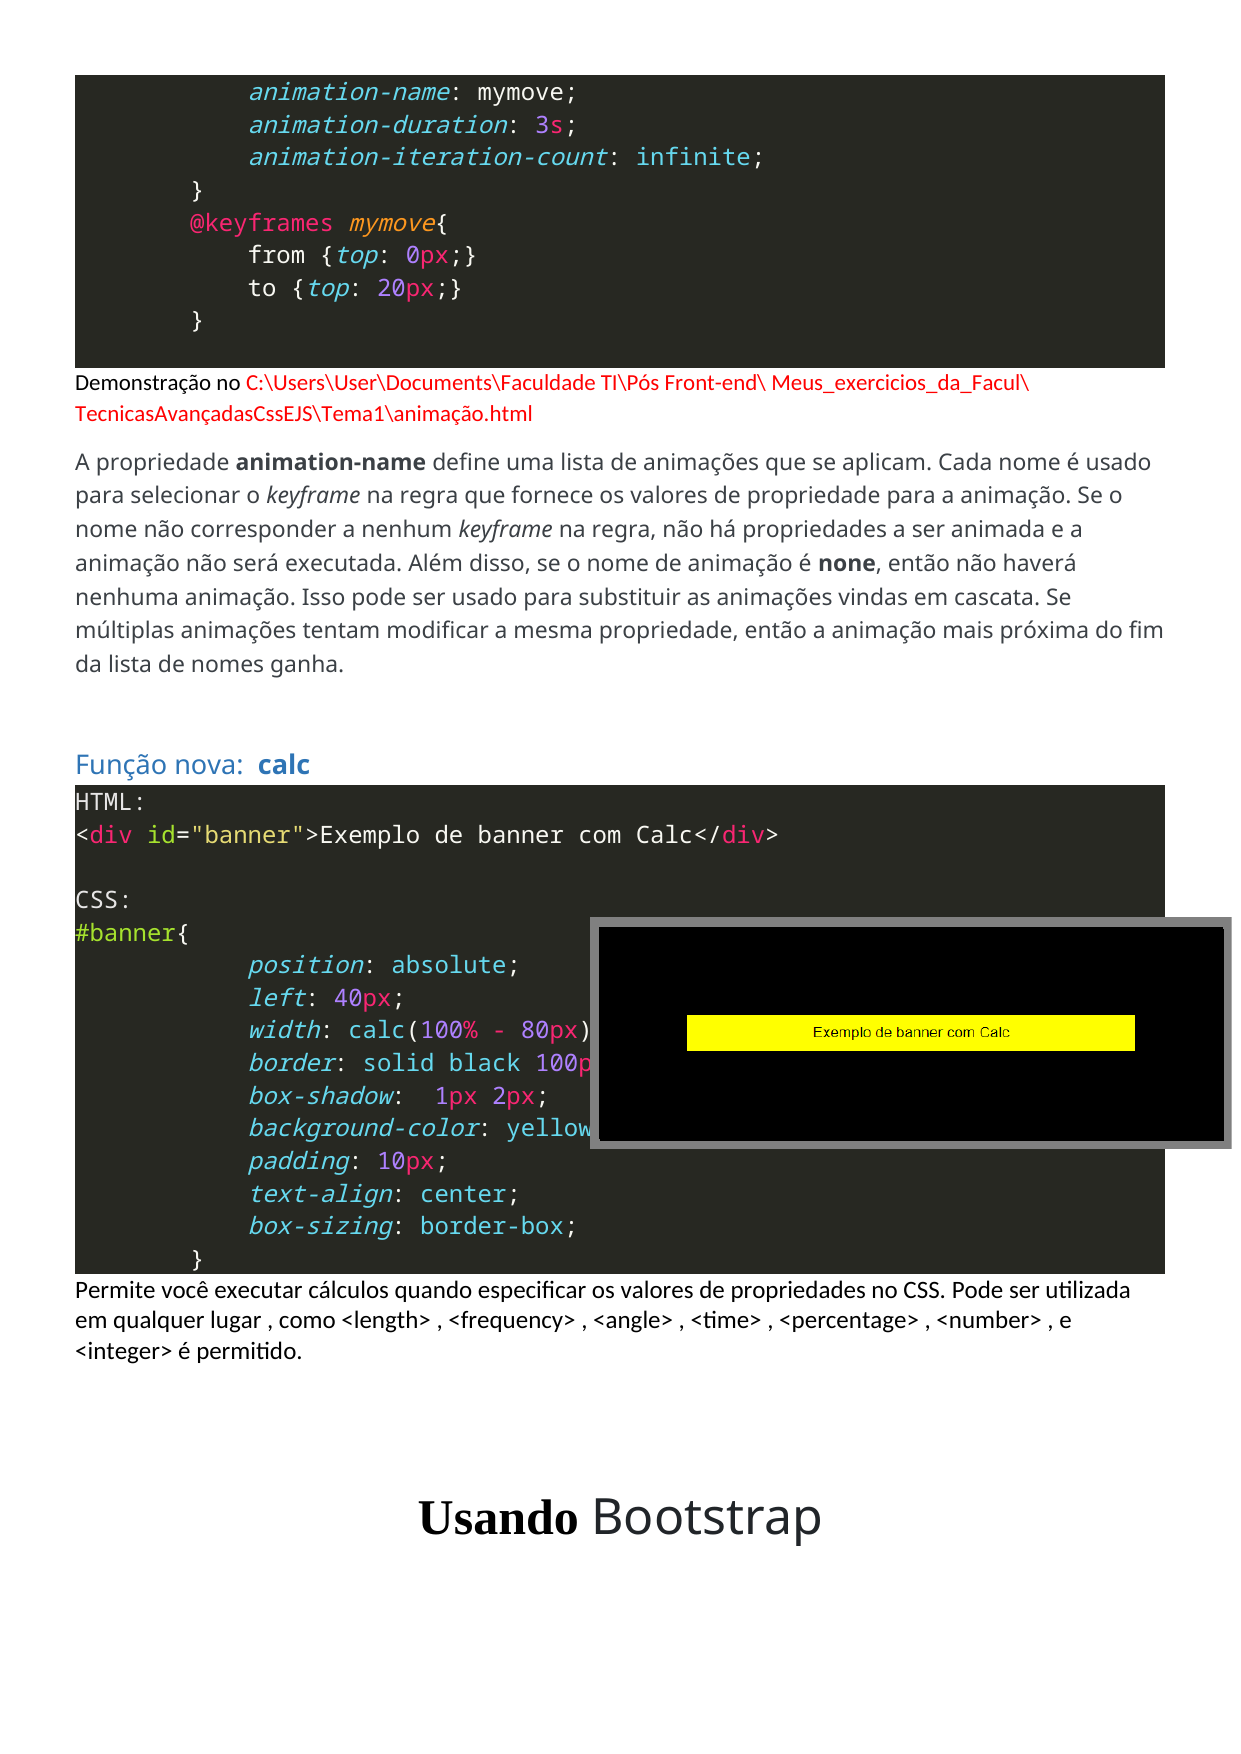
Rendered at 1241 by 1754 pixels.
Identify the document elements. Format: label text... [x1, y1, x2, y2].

text A propriedade animation-name define uma lista de animações que se aplicam. Cada nome é usado para selecionar o keyframe na regra que fornece os valores de propriedade para a animação. Se o nome não corresponder a nenhum keyframe na regra, não há propriedades a ser animada e a animação não será executada. Além disso, se o nome de animação é none, então não haverá nenhuma animação. Isso pode ser usado para substituir as animações vindas em cascata. Se múltiplas animações tentam modificar a mesma propriedade, então a animação mais próxima do fim da lista de nomes ganha. [75, 646, 1165, 679]
text text-align: center; [75, 1176, 1165, 1209]
text A propriedade animation-name define uma lista de animações que se aplicam. Cada nome é usado para selecionar o keyframe na regra que fornece os valores de propriedade para a animação. Se o nome não corresponder a nenhum keyframe na regra, não há propriedades a ser animada e a animação não será executada. Além disso, se o nome de animação é none, então não haverá nenhuma animação. Isso pode ser usado para substituir as animações vindas em cascata. Se múltiplas animações tentam modificar a mesma propriedade, então a animação mais próxima do fim da lista de nomes ganha. [75, 446, 1165, 614]
text } [75, 303, 1165, 336]
text box-sizing: border-box; [75, 1209, 1165, 1242]
text } [75, 173, 1165, 205]
text animation-iteration-count: infinite; [75, 140, 1165, 173]
text #banner{ [75, 916, 1165, 948]
picture [590, 917, 1232, 1149]
text to {top: 20px;} [75, 271, 1165, 303]
text CSS: [75, 883, 1165, 916]
text from {top: 0px;} [75, 238, 1165, 271]
subtitle Usando Bootstrap [75, 1481, 1165, 1549]
text left: 40px; [75, 981, 590, 1013]
text padding: 10px; [75, 1144, 1165, 1176]
text background-color: yellow; [75, 1111, 590, 1144]
text Permite você executar cálculos quando especificar os valores de propriedades no CSS. Pode ser utilizada em qualquer lugar , como <length> , <frequency> , <angle> , <time> , <percentage> , <number> , e <integer> é permitido. [75, 1274, 1165, 1366]
text <div id="banner">Exemplo de banner com Calc</div> [75, 818, 1165, 850]
text position: absolute; [75, 948, 590, 981]
text } [75, 1242, 1165, 1274]
text animation-duration: 3s; [75, 108, 1165, 140]
text width: calc(100% - 80px); [75, 1013, 590, 1046]
text Demonstração no C:\Users\User\Documents\Faculdade TI\Pós Front-end\ Meus_exercicios_da_Facul\TecnicasAvançadasCssEJS\Tema1\animação.html [75, 368, 1165, 427]
subtitle Função nova: calc [75, 745, 1165, 782]
text @keyframes mymove{ [75, 205, 1165, 238]
text border: solid black 100px; [75, 1046, 590, 1078]
text box-shadow: 1px 2px; [75, 1078, 590, 1111]
text HTML: [75, 785, 1165, 818]
text animation-name: mymove; [75, 75, 1165, 108]
